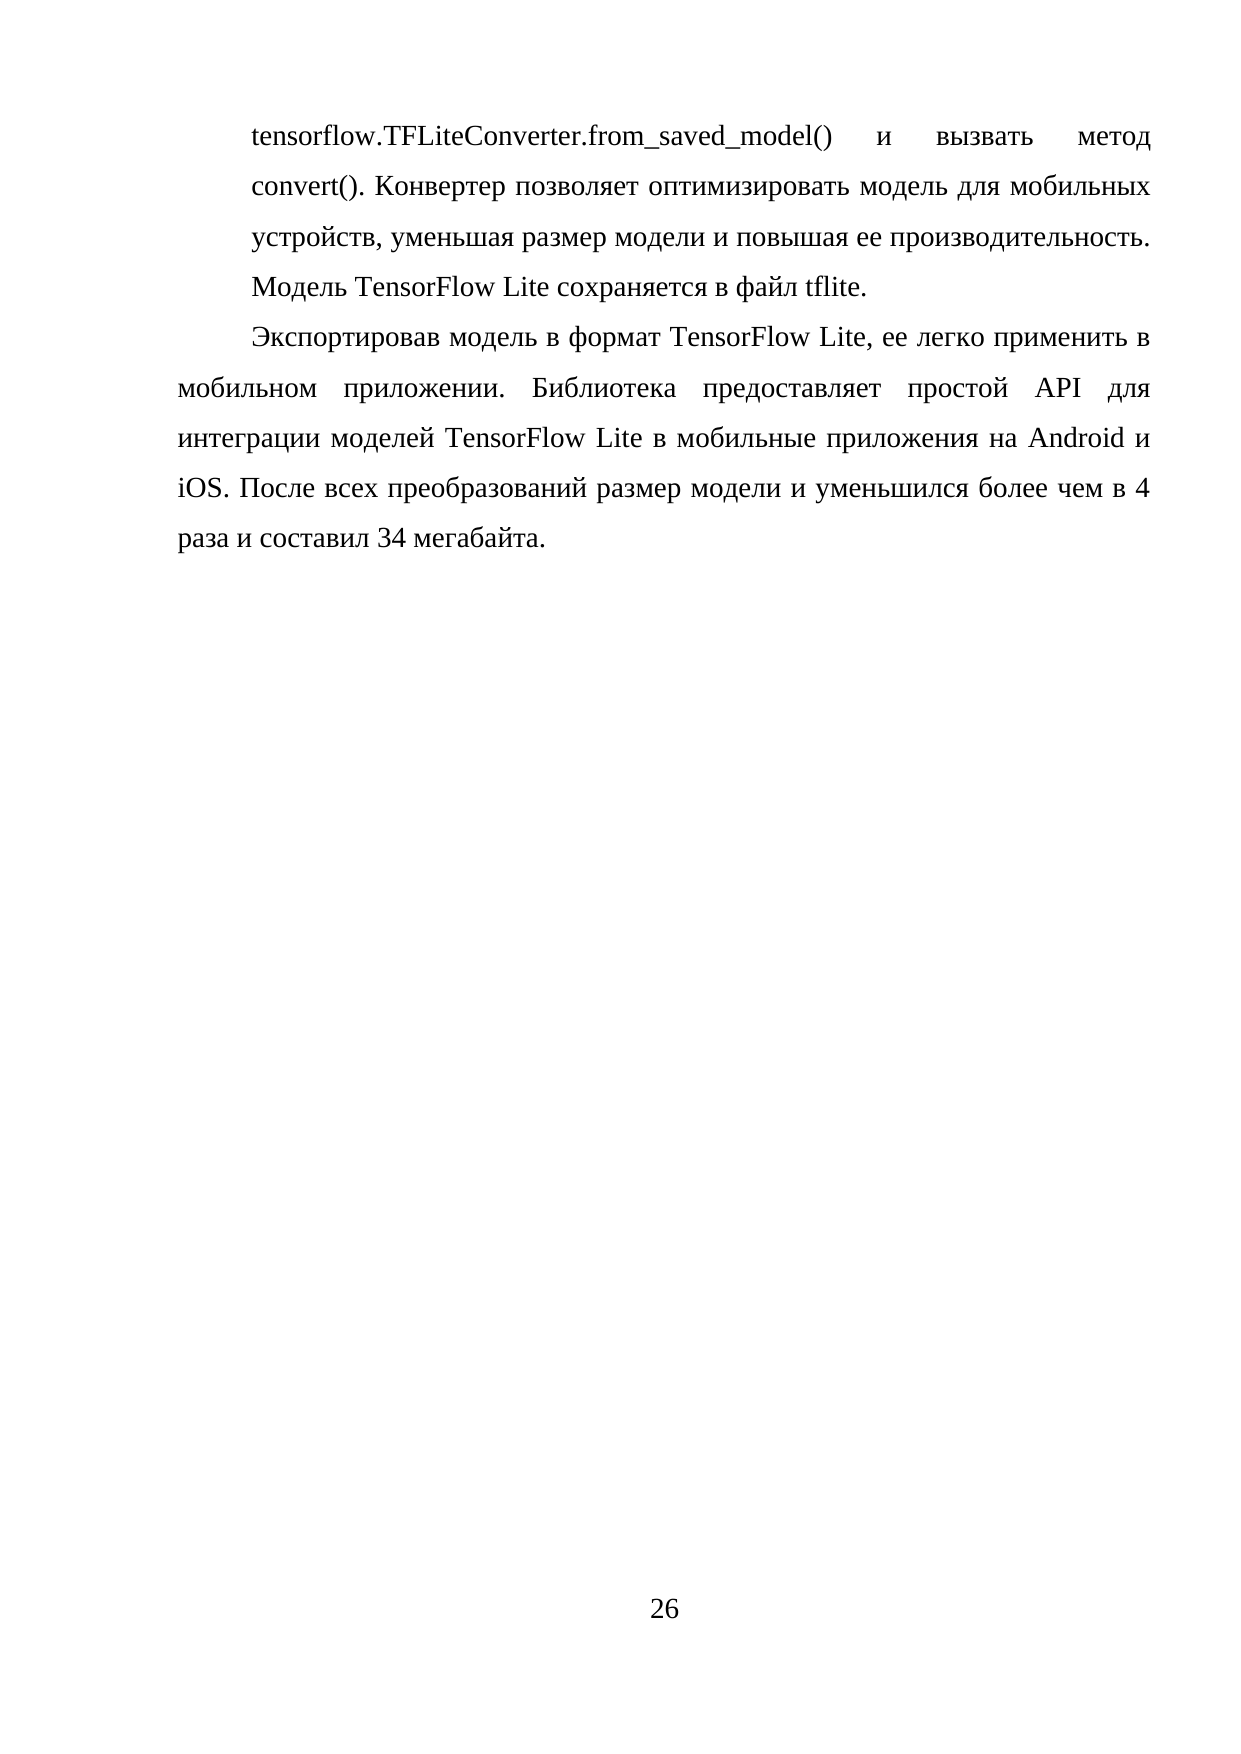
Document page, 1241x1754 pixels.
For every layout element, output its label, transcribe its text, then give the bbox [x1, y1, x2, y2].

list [177, 118, 1152, 303]
text Экспортировав модель в формат TensorFlow Lite, ее легко применить в мобильном приложении. Библиотека предоставляет простой API для интеграции моделей TensorFlow Lite в мобильные приложения на Android и iOS. После всех преобразований размер модели и уменьшился более чем в 4 раза и составил 34 мегабайта. [177, 319, 1152, 554]
